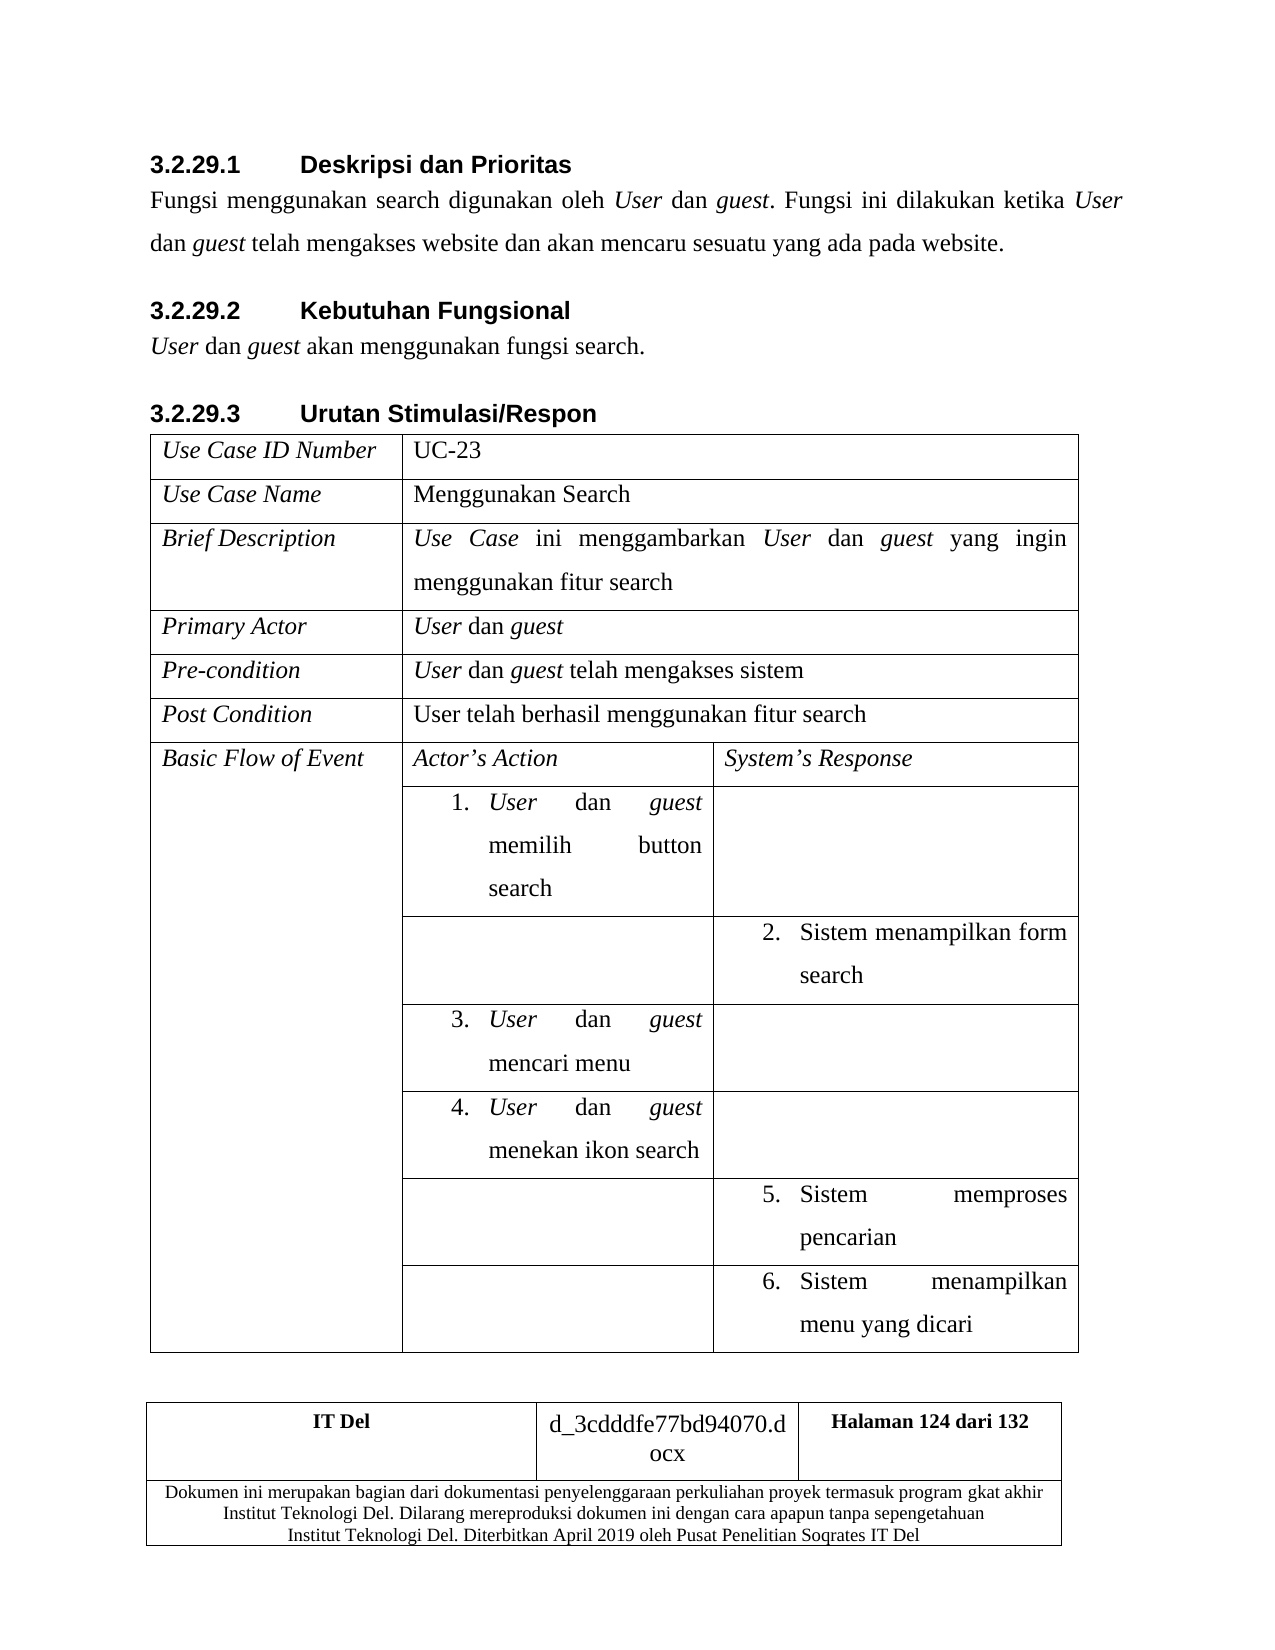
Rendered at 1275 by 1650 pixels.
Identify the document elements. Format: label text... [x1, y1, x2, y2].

table_cell Use Case ini menggambarkan User dan guest yang ingin menggunakan fitur search [403, 524, 1078, 610]
subtitle Deskripsi dan Prioritas [150, 150, 1125, 179]
table_cell User dan guest mencari menu [403, 1005, 713, 1091]
table_cell [403, 917, 713, 1003]
table_cell Sistem menampilkan menu yang dicari [714, 1266, 1078, 1352]
subtitle Kebutuhan Fungsional [150, 296, 1125, 325]
table_header Use Case ID Number [151, 435, 402, 478]
table_cell System’s Response [714, 743, 1078, 786]
table_cell User dan guest menekan ikon search [403, 1092, 713, 1178]
table_header UC-23 [403, 435, 1078, 478]
table_cell [403, 1266, 713, 1352]
table_cell [714, 1005, 1078, 1091]
table_cell Pre-condition [151, 655, 402, 698]
table_cell Brief Description [151, 524, 402, 610]
table_cell Primary Actor [151, 611, 402, 654]
table_cell User dan guest telah mengakses sistem [403, 655, 1078, 698]
text User dan guest akan menggunakan fungsi search. [150, 331, 1125, 360]
table_cell Actor’s Action [403, 743, 713, 786]
table_cell [714, 1092, 1078, 1178]
table_cell [403, 1179, 713, 1265]
table_cell User dan guest memilih button search [403, 787, 713, 916]
table_cell Sistem memproses pencarian [714, 1179, 1078, 1265]
table_cell Post Condition [151, 699, 402, 742]
table_cell User dan guest [403, 611, 1078, 654]
table_cell Use Case Name [151, 480, 402, 522]
text Fungsi menggunakan search digunakan oleh User dan guest. Fungsi ini dilakukan ketika User dan guest telah mengakses website dan akan mencaru sesuatu yang ada pada website. [150, 185, 1125, 257]
table_cell User telah berhasil menggunakan fitur search [403, 699, 1078, 742]
subtitle Urutan Stimulasi/Respon [150, 399, 1125, 428]
table_cell [714, 787, 1078, 916]
table_cell Basic Flow of Event [151, 743, 402, 1352]
table_cell Sistem menampilkan form search [714, 917, 1078, 1003]
table_cell Menggunakan Search [403, 480, 1078, 522]
